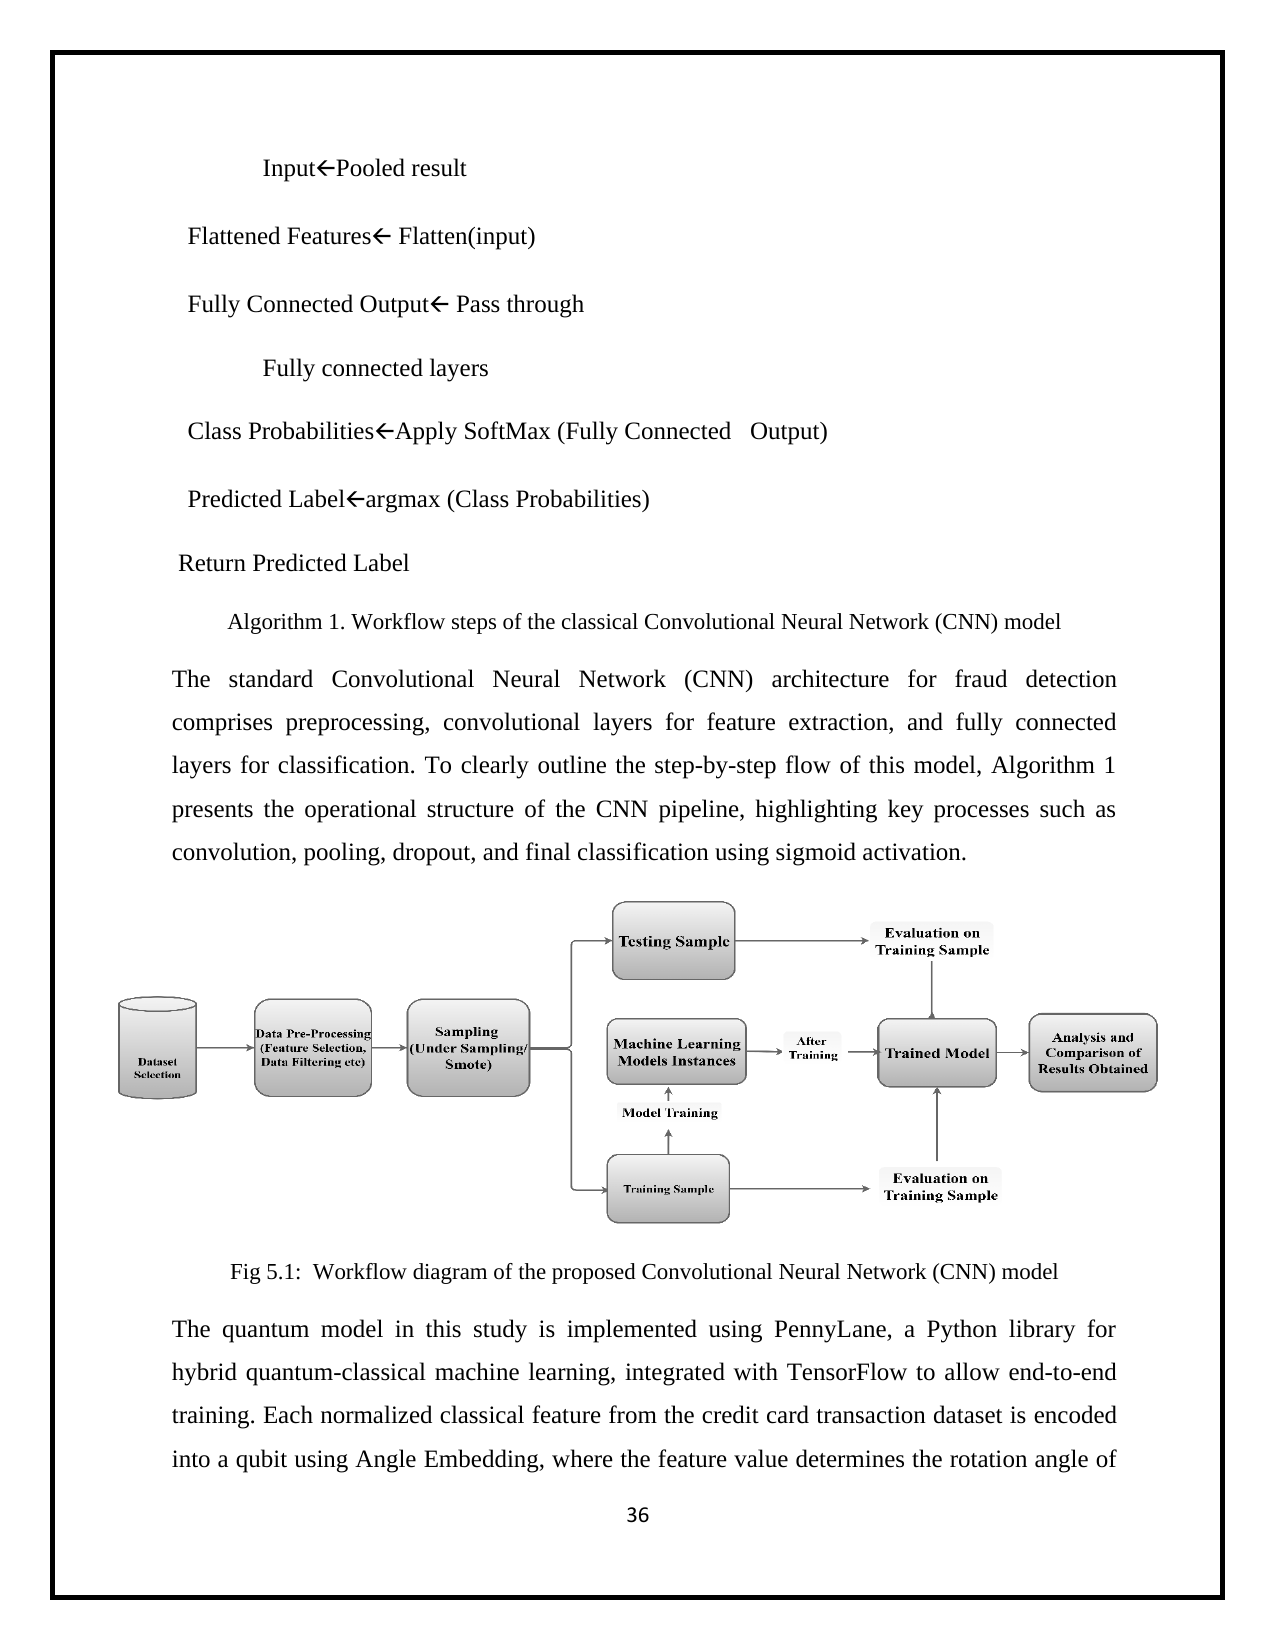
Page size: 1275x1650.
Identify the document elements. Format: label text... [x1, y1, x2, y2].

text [172, 1314, 1118, 1472]
text Return Predicted Label [172, 548, 1118, 577]
text Fully Connected Output🡨 Pass through [172, 285, 1118, 319]
text Algorithm 1. Workflow steps of the classical Convolutional Neural Network (CNN) model [172, 608, 1118, 634]
text Flattened Features🡨 Flatten(input) [172, 218, 1118, 252]
text Fig 5.1: Workflow diagram of the proposed Convolutional Neural Network (CNN) model [172, 1258, 1118, 1284]
picture [112, 896, 1163, 1228]
text Fully connected layers [172, 353, 1118, 382]
text Input🡨Pooled result [172, 150, 1118, 184]
text The standard Convolutional Neural Network (CNN) architecture for fraud detection comprises preprocessing, convolutional layers for feature extraction, and fully connected layers for classification. To clearly outline the step-by-step flow of this model, Algorithm 1 presents the operational structure of the CNN pipeline, highlighting key processes such as convolution, pooling, dropout, and final classification using sigmoid activation. [172, 664, 1118, 866]
text Predicted Label🡨argmax (Class Probabilities) [172, 481, 1118, 515]
text Class Probabilities🡨Apply SoftMax (Fully Connected Output) [172, 413, 1118, 447]
